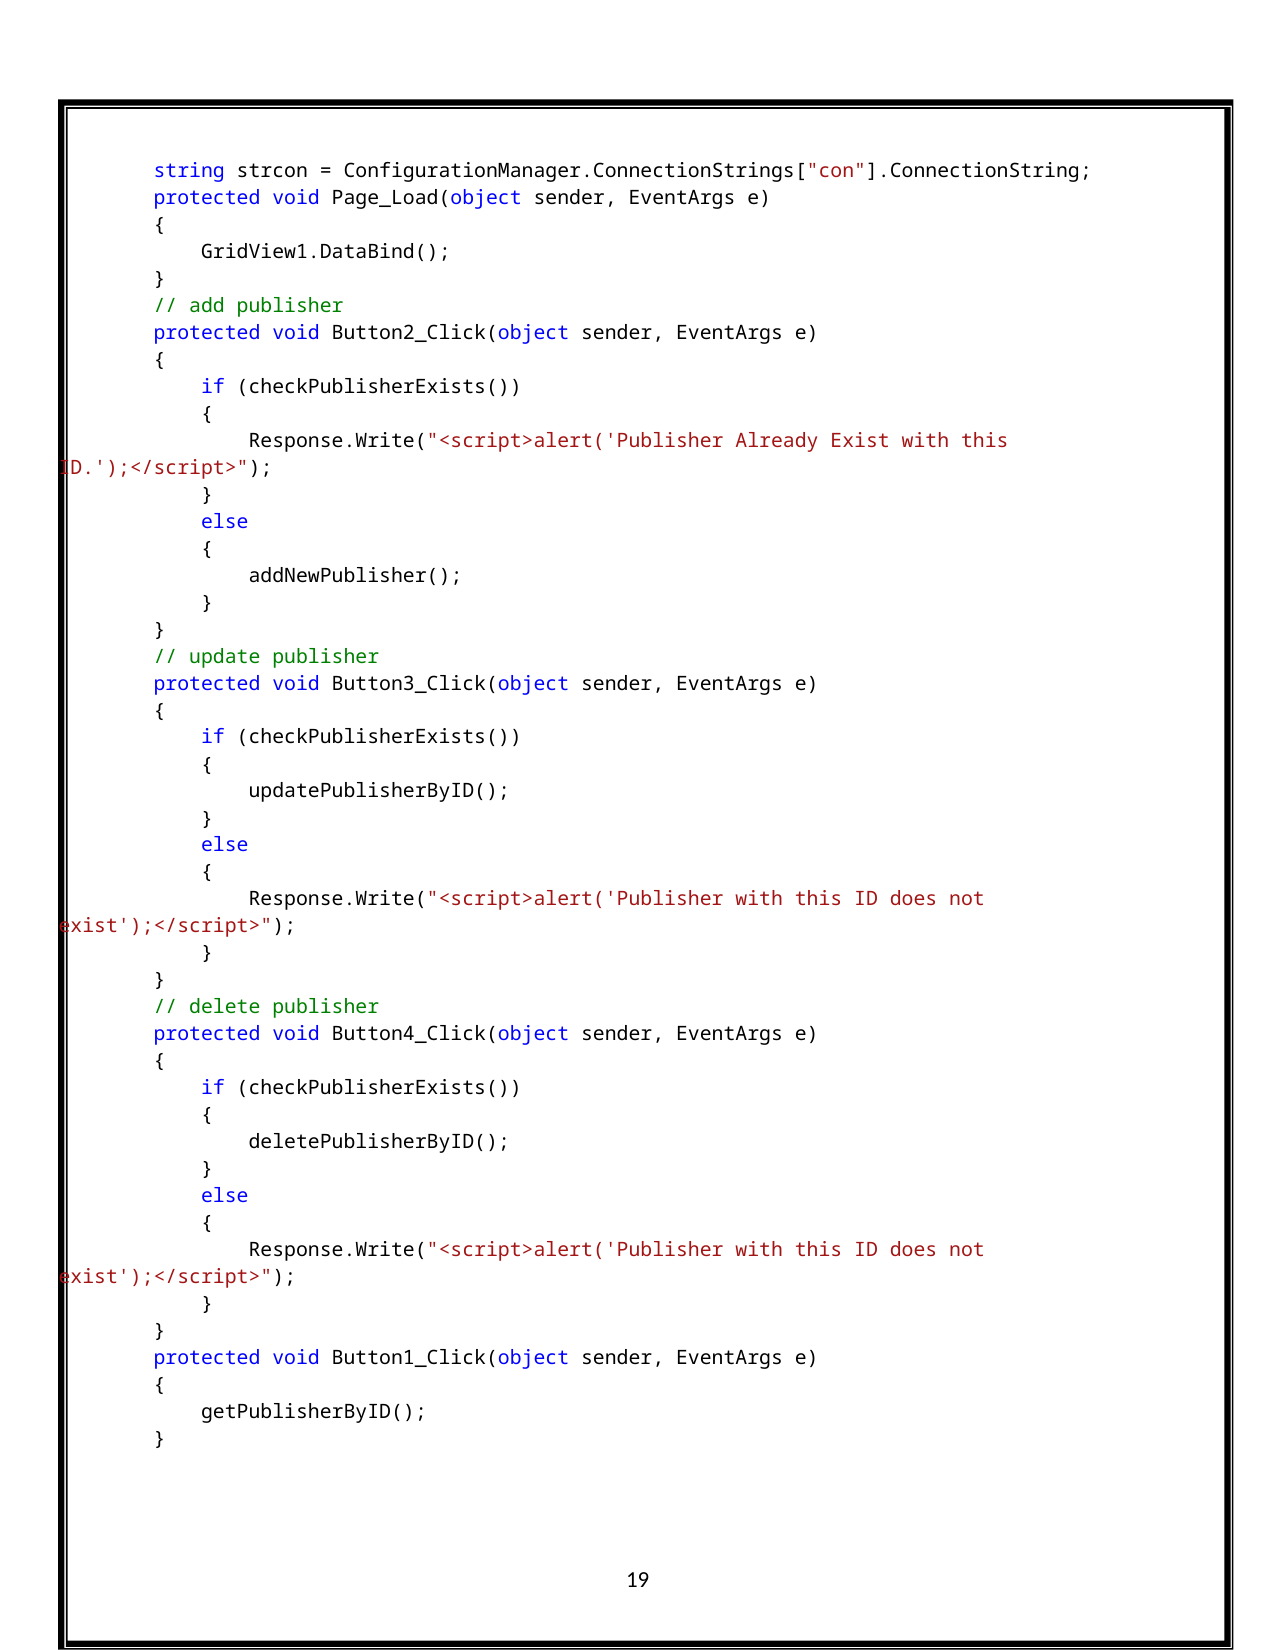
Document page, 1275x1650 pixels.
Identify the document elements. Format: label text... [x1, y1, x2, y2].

text // delete publisher [58, 993, 1217, 1019]
text GridView1.DataBind(); [58, 237, 1217, 264]
text { [58, 399, 1217, 426]
text if (checkPublisherExists()) [58, 1073, 1217, 1101]
text // update publisher [58, 642, 1217, 669]
text Response.Write("<script>alert('Publisher Already Exist with this ID.');</script>"); [58, 426, 1217, 480]
text { [58, 1208, 1217, 1235]
text { [58, 1047, 1217, 1073]
text if (checkPublisherExists()) [58, 372, 1217, 399]
text { [58, 858, 1217, 885]
text Response.Write("<script>alert('Publisher with this ID does not exist');</script>"); [58, 1235, 1217, 1289]
text } [58, 966, 1217, 993]
text { [58, 1101, 1217, 1127]
text protected void Button3_Click(object sender, EventArgs e) [58, 669, 1217, 696]
text if (checkPublisherExists()) [58, 723, 1217, 750]
text } [58, 264, 1217, 291]
text } [58, 804, 1217, 831]
text } [58, 615, 1217, 642]
text protected void Page_Load(object sender, EventArgs e) [58, 183, 1217, 210]
text else [58, 1181, 1217, 1208]
text } [58, 1154, 1217, 1181]
text else [58, 507, 1217, 534]
text protected void Button2_Click(object sender, EventArgs e) [58, 318, 1217, 345]
text { [58, 210, 1217, 237]
text getPublisherByID(); [58, 1397, 1217, 1424]
text { [58, 534, 1217, 561]
text } [58, 1424, 1217, 1451]
text { [58, 696, 1217, 723]
text { [58, 345, 1217, 372]
text } [58, 1289, 1217, 1316]
text } [58, 480, 1217, 507]
text deletePublisherByID(); [58, 1127, 1217, 1154]
text updatePublisherByID(); [58, 777, 1217, 804]
text } [58, 588, 1217, 615]
text protected void Button1_Click(object sender, EventArgs e) [58, 1343, 1217, 1370]
text string strcon = ConfigurationManager.ConnectionStrings["con"].ConnectionString; [58, 156, 1217, 183]
text { [58, 1370, 1217, 1397]
text addNewPublisher(); [58, 561, 1217, 588]
text else [58, 831, 1217, 858]
text protected void Button4_Click(object sender, EventArgs e) [58, 1019, 1217, 1047]
text { [58, 750, 1217, 777]
text } [58, 1316, 1217, 1343]
text // add publisher [58, 291, 1217, 318]
text } [58, 939, 1217, 966]
text Response.Write("<script>alert('Publisher with this ID does not exist');</script>"); [58, 885, 1217, 939]
